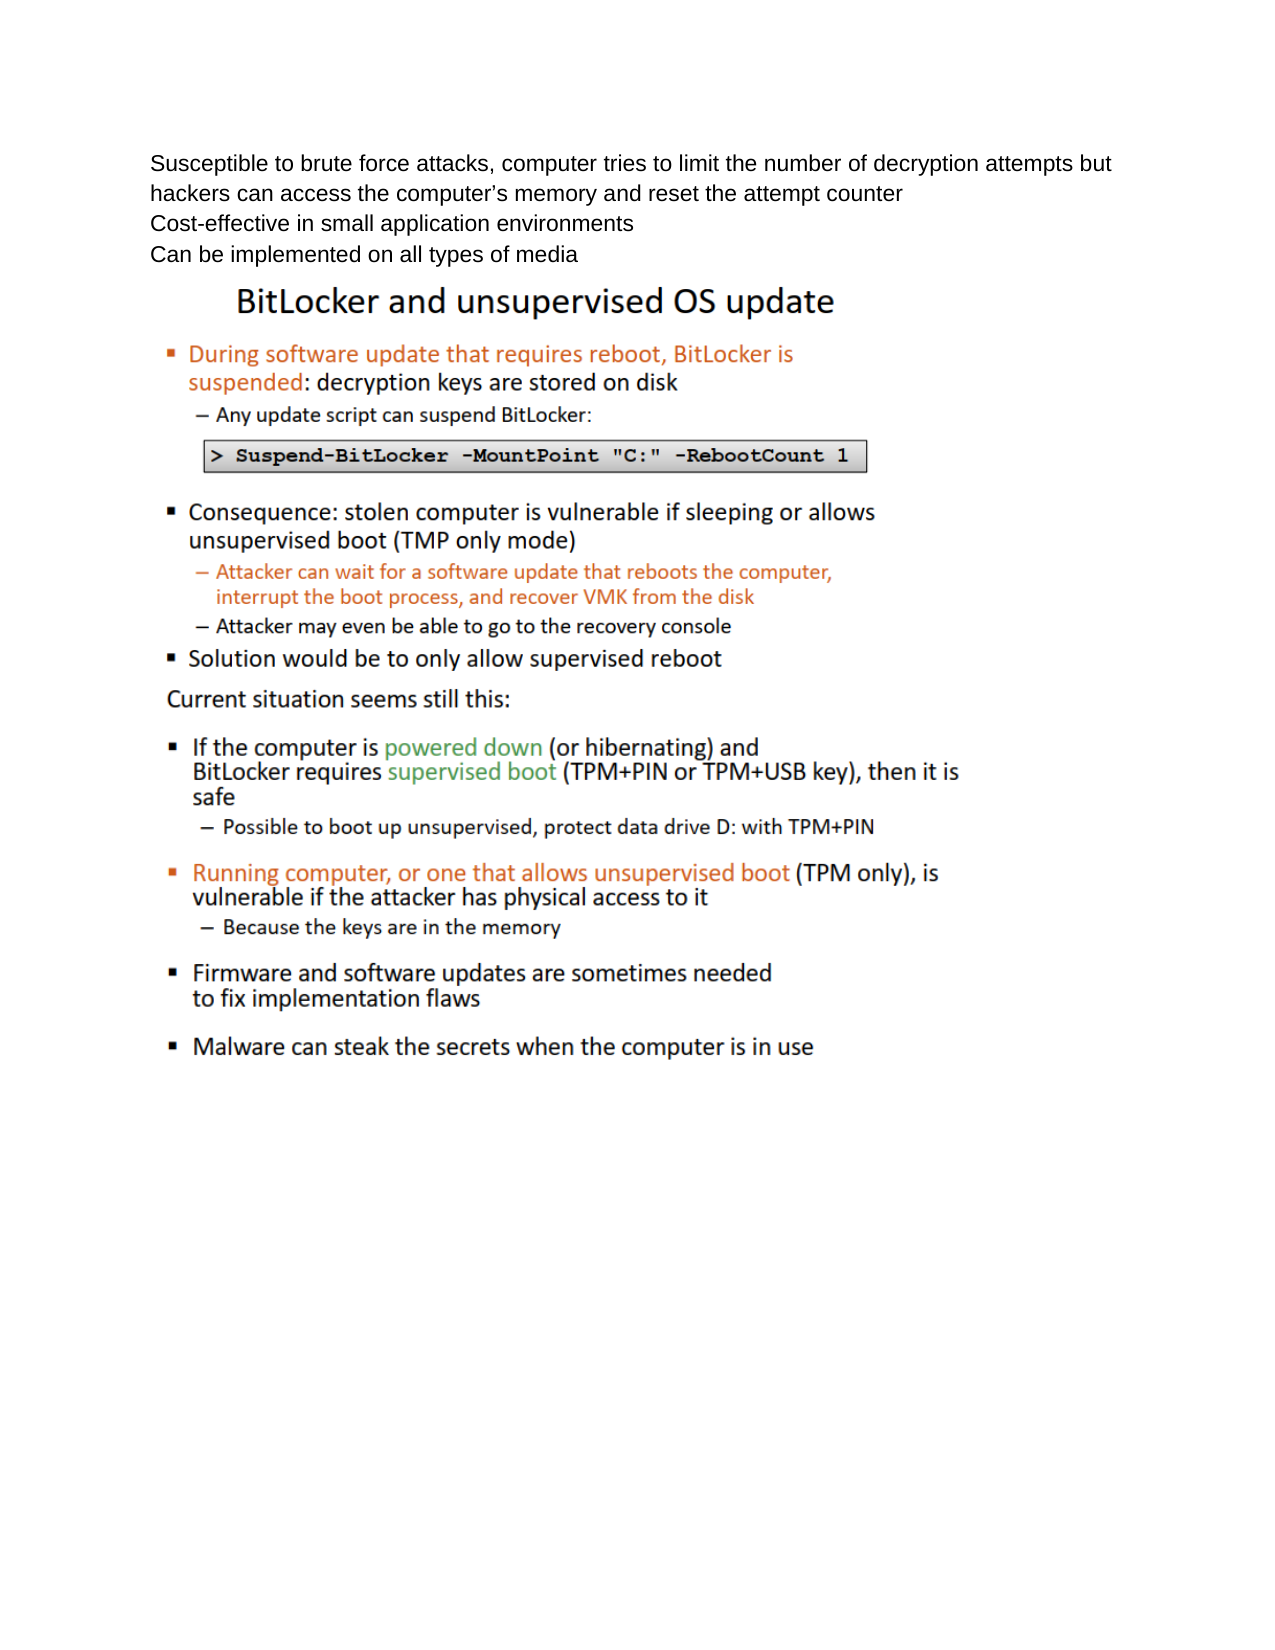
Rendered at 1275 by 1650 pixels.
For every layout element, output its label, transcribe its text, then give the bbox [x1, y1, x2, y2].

picture [150, 680, 973, 1074]
text Cost-effective in small application environments [150, 210, 1125, 237]
picture [150, 270, 878, 677]
text Can be implemented on all types of media [150, 241, 1125, 267]
text Susceptible to brute force attacks, computer tries to limit the number of decryption attempts but hackers can access the computer’s memory and reset the attempt counter [150, 150, 1125, 207]
